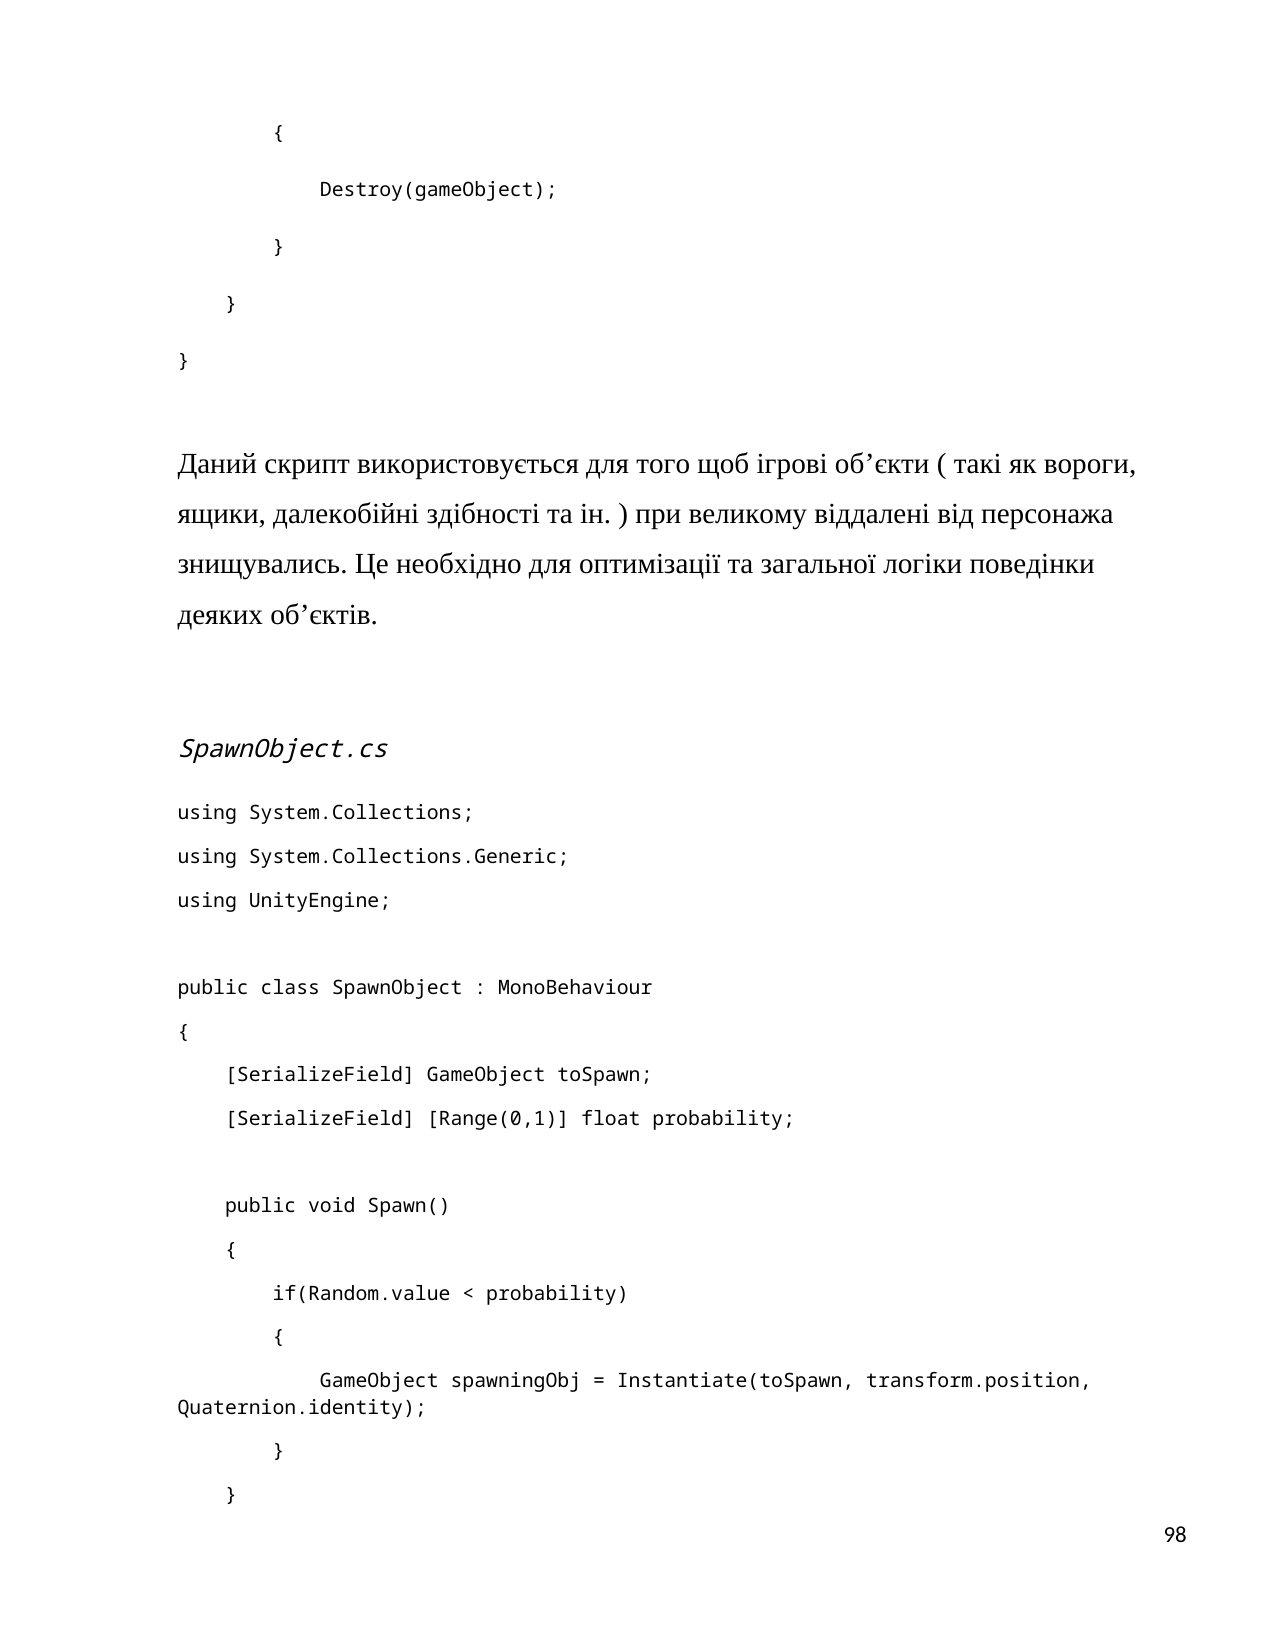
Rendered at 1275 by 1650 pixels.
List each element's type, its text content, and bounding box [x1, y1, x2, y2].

text SpawnObject.cs [177, 731, 1186, 765]
text public void Spawn() [177, 1191, 1186, 1218]
text using UnityEngine; [177, 886, 1186, 913]
text public class SpawnObject : MonoBehaviour [177, 973, 1186, 1000]
text } [177, 1437, 1186, 1464]
text if(Random.value < probability) [177, 1279, 1186, 1306]
text } [177, 346, 1186, 415]
text using System.Collections; [177, 799, 1186, 826]
text GameObject spawningObj = Instantiate(toSpawn, transform.position, Quaternion.identity); [177, 1366, 1186, 1420]
text Destroy(gameObject); [177, 175, 1186, 202]
text { [177, 1017, 1186, 1044]
text Даний скрипт використовується для того щоб ігрові об’єкти ( такі як вороги, ящики, далекобійні здібності та ін. ) при великому віддалені від персонажа знищувались. Це необхідно для оптимізації та загальної логіки поведінки деяких об’єктів. [177, 446, 1186, 631]
text [SerializeField] GameObject toSpawn; [177, 1061, 1186, 1087]
text { [177, 1235, 1186, 1262]
text { [177, 118, 1186, 145]
text using System.Collections.Generic; [177, 842, 1186, 869]
text } [177, 289, 1186, 316]
text { [177, 1322, 1186, 1349]
text } [177, 1480, 1186, 1507]
text [SerializeField] [Range(0,1)] float probability; [177, 1104, 1186, 1131]
text } [177, 232, 1186, 259]
